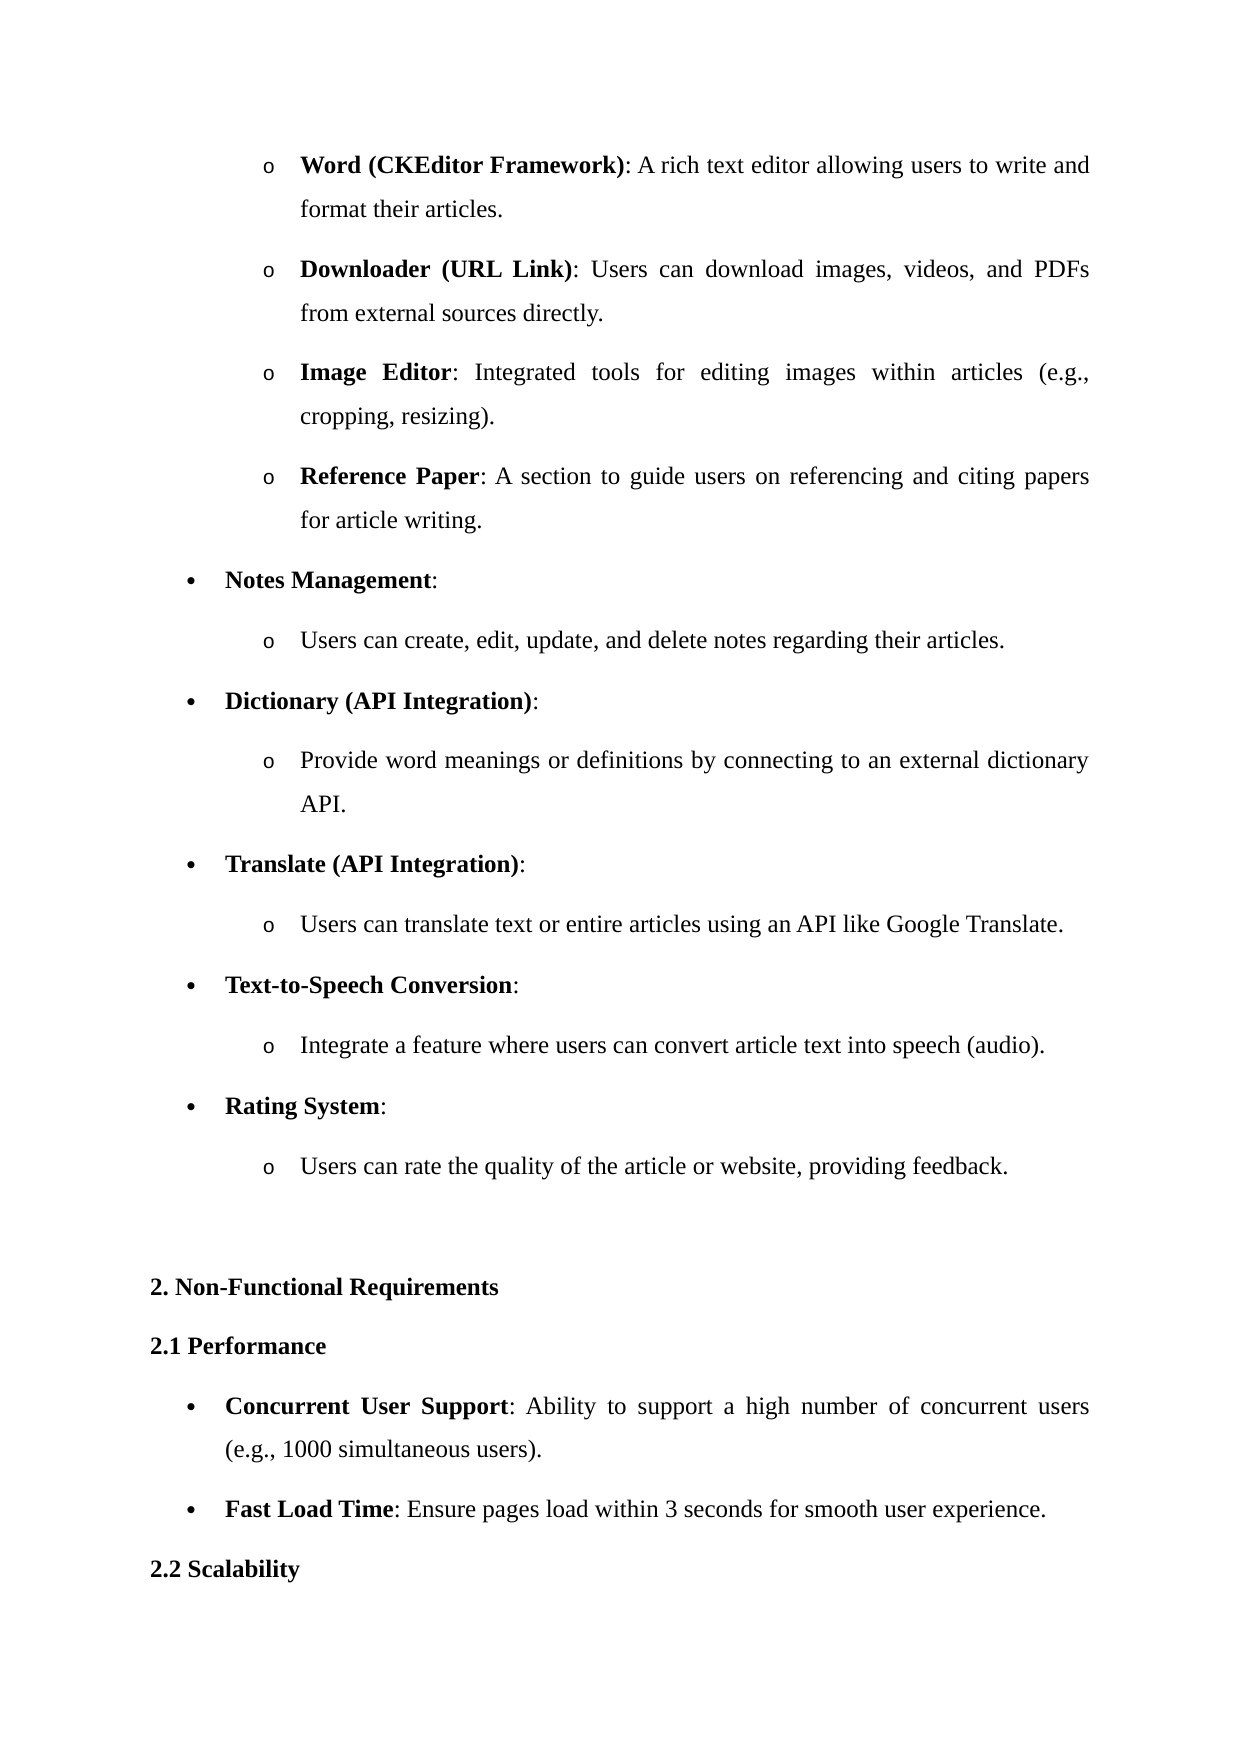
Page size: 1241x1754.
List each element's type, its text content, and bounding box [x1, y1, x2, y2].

list Provide word meanings or definitions by connecting to an external dictionary API. [262, 746, 1090, 818]
list Image Editor: Integrated tools for editing images within articles (e.g., cropping, resizing). [262, 357, 1090, 430]
list Users can rate the quality of the article or website, providing feedback. [262, 1151, 1090, 1180]
list Downloader (URL Link): Users can download images, videos, and PDFs from external sources directly. [262, 254, 1090, 326]
list Users can translate text or entire articles using an API like Google Translate. [262, 909, 1090, 939]
text 2. Non-Functional Requirements [150, 1272, 1090, 1300]
list Integrate a feature where users can convert article text into speech (audio). [262, 1030, 1090, 1059]
list Text-to-Speech Conversion: [187, 970, 1090, 999]
list Reference Paper: A section to guide users on referencing and citing papers for article writing. [262, 461, 1090, 534]
list Translate (API Integration): [187, 849, 1090, 878]
list Word (CKEditor Framework): A rich text editor allowing users to write and format their articles. [262, 150, 1090, 223]
text 2.1 Performance [150, 1331, 1090, 1360]
list Concurrent User Support: Ability to support a high number of concurrent users (e.g., 1000 simultaneous users). [187, 1391, 1090, 1463]
list Dictionary (API Integration): [187, 686, 1090, 714]
list Rating System: [187, 1091, 1090, 1120]
list Users can create, edit, update, and delete notes regarding their articles. [262, 625, 1090, 654]
text 2.2 Scalability [150, 1554, 1090, 1583]
list Fast Load Time: Ensure pages load within 3 seconds for smooth user experience. [187, 1494, 1090, 1523]
list Notes Management: [187, 565, 1090, 594]
